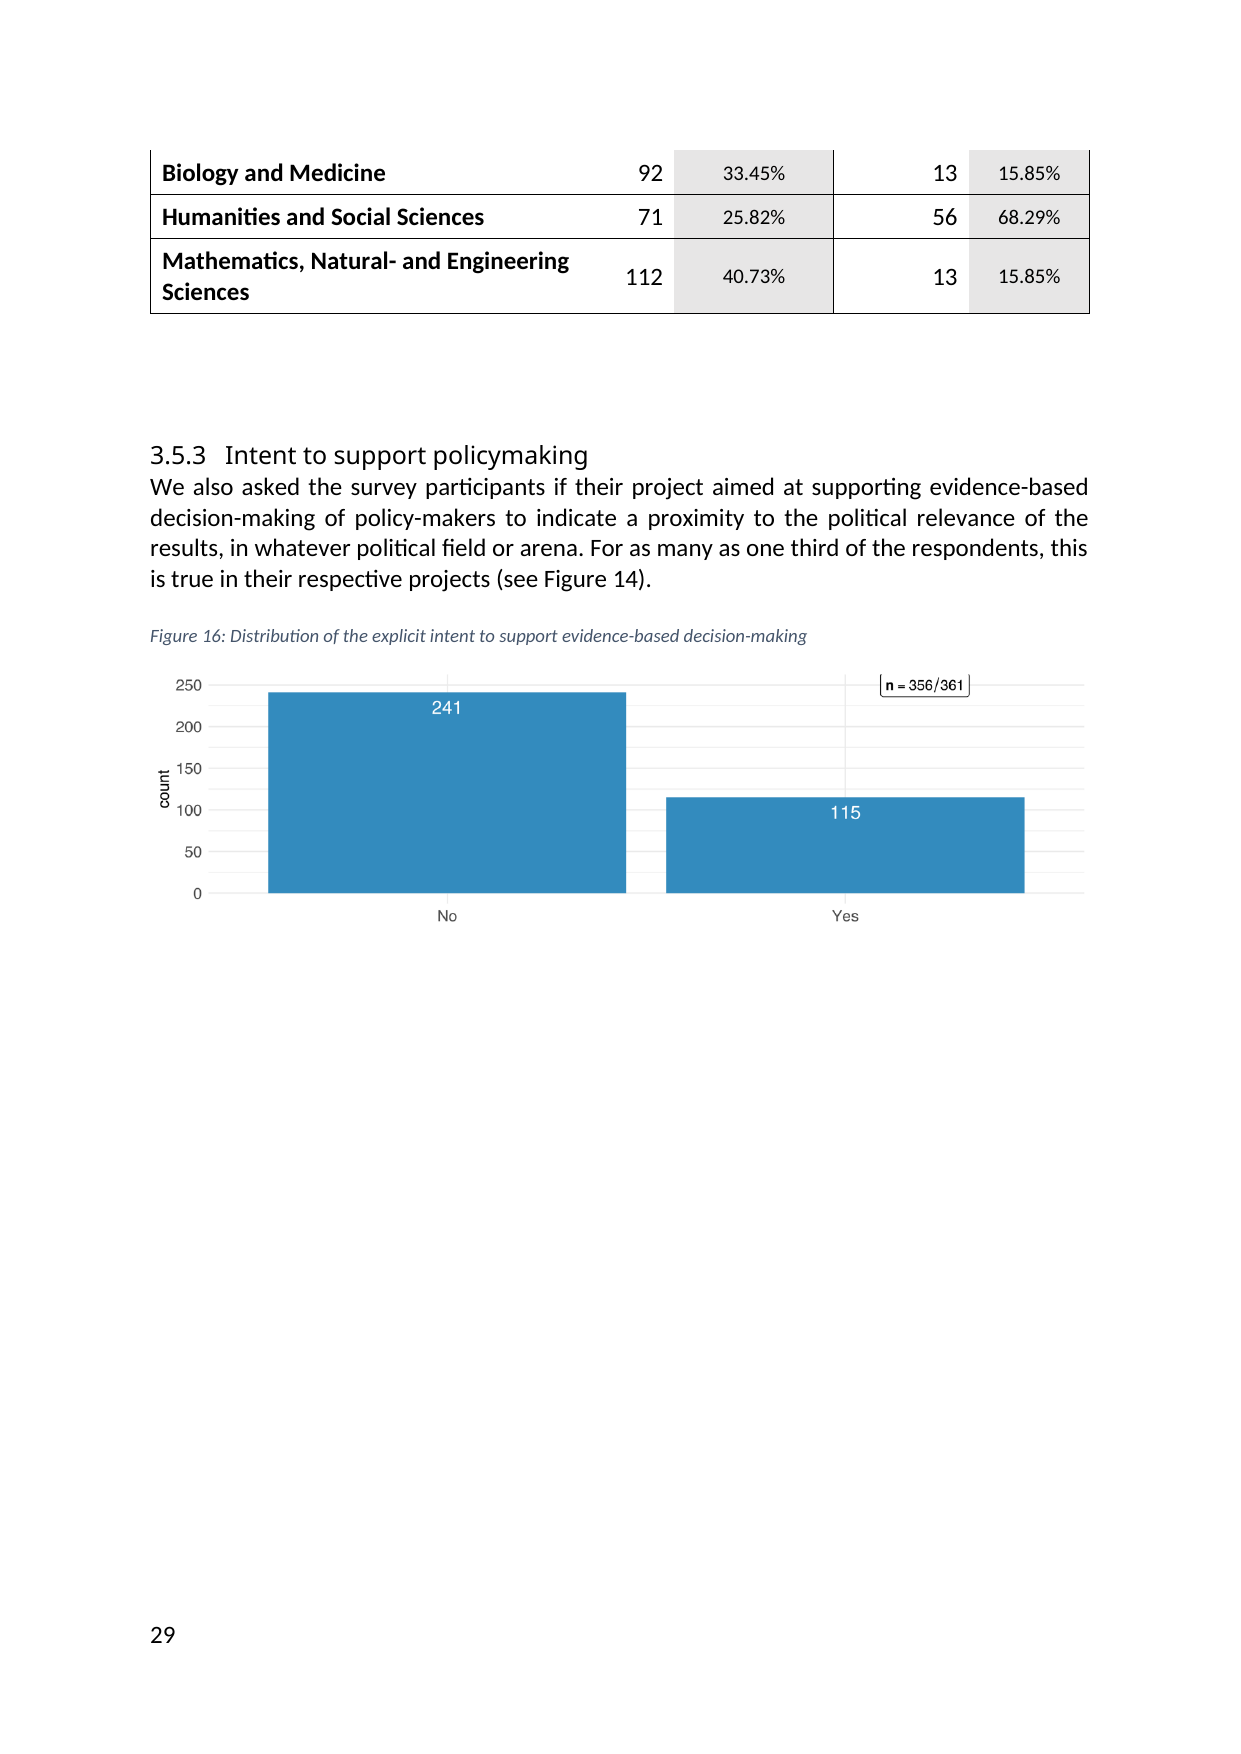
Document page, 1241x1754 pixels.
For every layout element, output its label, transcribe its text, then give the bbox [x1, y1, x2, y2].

table_cell 33.45% [674, 150, 833, 194]
table_cell 68.29% [969, 195, 1089, 238]
table_cell 92 [581, 150, 674, 194]
text We also asked the survey participants if their project aimed at supporting evidence-based decision-making of policy-makers to indicate a proximity to the political relevance of the results, in whatever political field or arena. For as many as one third of the respondents, this is true in their respective projects (see Figure 14). [150, 471, 1090, 593]
text Figure 16: Distribution of the explicit intent to support evidence-based decision-making [150, 624, 1090, 647]
table_cell 71 [581, 195, 674, 238]
picture [150, 667, 1091, 950]
table_cell Biology and Medicine [151, 150, 581, 194]
table_cell 15.85% [969, 150, 1089, 194]
table_cell 15.85% [969, 239, 1089, 313]
table_cell 25.82% [674, 195, 833, 238]
subtitle Intent to support policymaking [150, 437, 1090, 471]
table_cell 112 [581, 239, 674, 313]
table_cell Humanities and Social Sciences [151, 195, 581, 238]
table_cell Mathematics, Natural- and Engineering Sciences [151, 239, 581, 313]
table_cell 13 [834, 150, 968, 194]
table_cell 40.73% [674, 239, 833, 313]
table_cell 13 [834, 239, 968, 313]
table_cell 56 [834, 195, 968, 238]
